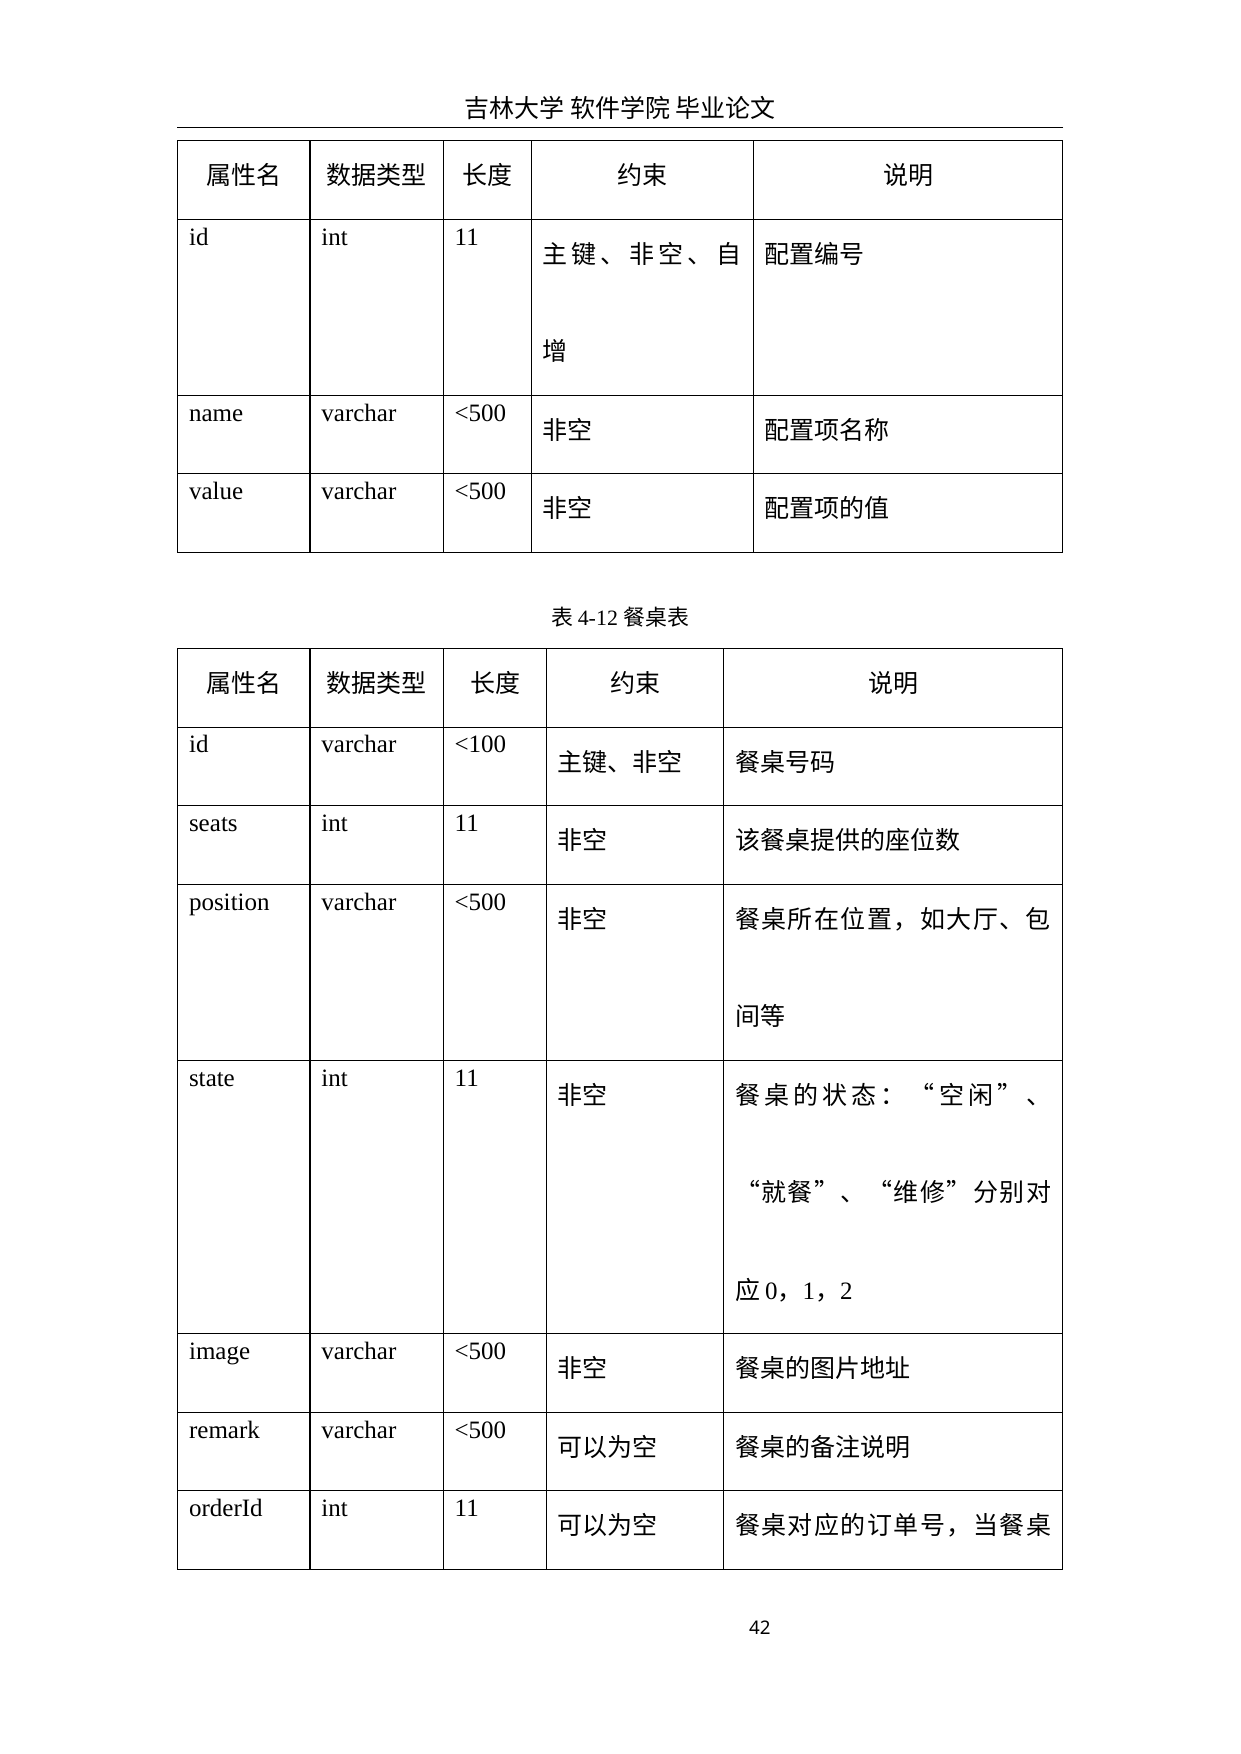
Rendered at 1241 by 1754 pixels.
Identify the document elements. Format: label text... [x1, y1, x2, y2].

table_cell 11 [444, 806, 546, 884]
table_cell <500 [444, 396, 531, 473]
table_cell remark [178, 1413, 309, 1490]
table_cell 餐桌的图片地址 [724, 1334, 1062, 1412]
table_header 长度 [444, 141, 531, 219]
table_cell id [178, 220, 309, 395]
table_cell int [311, 220, 443, 395]
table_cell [724, 1491, 1062, 1569]
table_cell varchar [311, 1413, 443, 1490]
table_cell <500 [444, 1334, 546, 1412]
table_cell position [178, 885, 309, 1060]
table_header 约束 [532, 141, 753, 219]
table_cell value [178, 474, 309, 552]
table_cell varchar [311, 474, 443, 552]
table_cell 餐桌的备注说明 [724, 1413, 1062, 1490]
table_cell <100 [444, 728, 546, 805]
table_cell 餐桌所在位置，如大厅、包间等 [724, 885, 1062, 1060]
table_cell 主键、非空、自增 [532, 220, 753, 395]
table_cell orderId [178, 1491, 309, 1569]
table_cell 配置项的值 [754, 474, 1062, 552]
table_cell 可以为空 [547, 1491, 723, 1569]
table_cell 非空 [547, 1334, 723, 1412]
table_header 说明 [754, 141, 1062, 219]
table_cell 非空 [547, 1061, 723, 1333]
table_cell 该餐桌提供的座位数 [724, 806, 1062, 884]
table_cell varchar [311, 728, 443, 805]
table_cell int [311, 1491, 443, 1569]
table_cell image [178, 1334, 309, 1412]
table_header 长度 [444, 649, 546, 727]
table_cell 11 [444, 1491, 546, 1569]
table_cell 非空 [532, 396, 753, 473]
table_cell seats [178, 806, 309, 884]
table_cell state [178, 1061, 309, 1333]
table_cell <500 [444, 885, 546, 1060]
table_cell 餐桌的状态：“空闲”、“就餐”、“维修”分别对应0，1，2 [724, 1061, 1062, 1333]
table_cell 非空 [547, 806, 723, 884]
table_header 属性名 [178, 649, 309, 727]
text 表4-12 餐桌表 [177, 600, 1063, 632]
table_cell 可以为空 [547, 1413, 723, 1490]
table_cell 餐桌号码 [724, 728, 1062, 805]
table_cell <500 [444, 474, 531, 552]
table_cell 非空 [532, 474, 753, 552]
table_header 说明 [724, 649, 1062, 727]
table_cell 非空 [547, 885, 723, 1060]
table_cell 11 [444, 1061, 546, 1333]
table_header 约束 [547, 649, 723, 727]
table_cell 配置编号 [754, 220, 1062, 395]
table_cell 主键、非空 [547, 728, 723, 805]
table_cell <500 [444, 1413, 546, 1490]
table_header 属性名 [178, 141, 309, 219]
table_cell varchar [311, 1334, 443, 1412]
table_cell id [178, 728, 309, 805]
table_cell int [311, 806, 443, 884]
table_cell 配置项名称 [754, 396, 1062, 473]
table_cell 11 [444, 220, 531, 395]
table_header 数据类型 [311, 649, 443, 727]
table_cell int [311, 1061, 443, 1333]
table_cell varchar [311, 885, 443, 1060]
table_header 数据类型 [311, 141, 443, 219]
table_cell name [178, 396, 309, 473]
table_cell varchar [311, 396, 443, 473]
